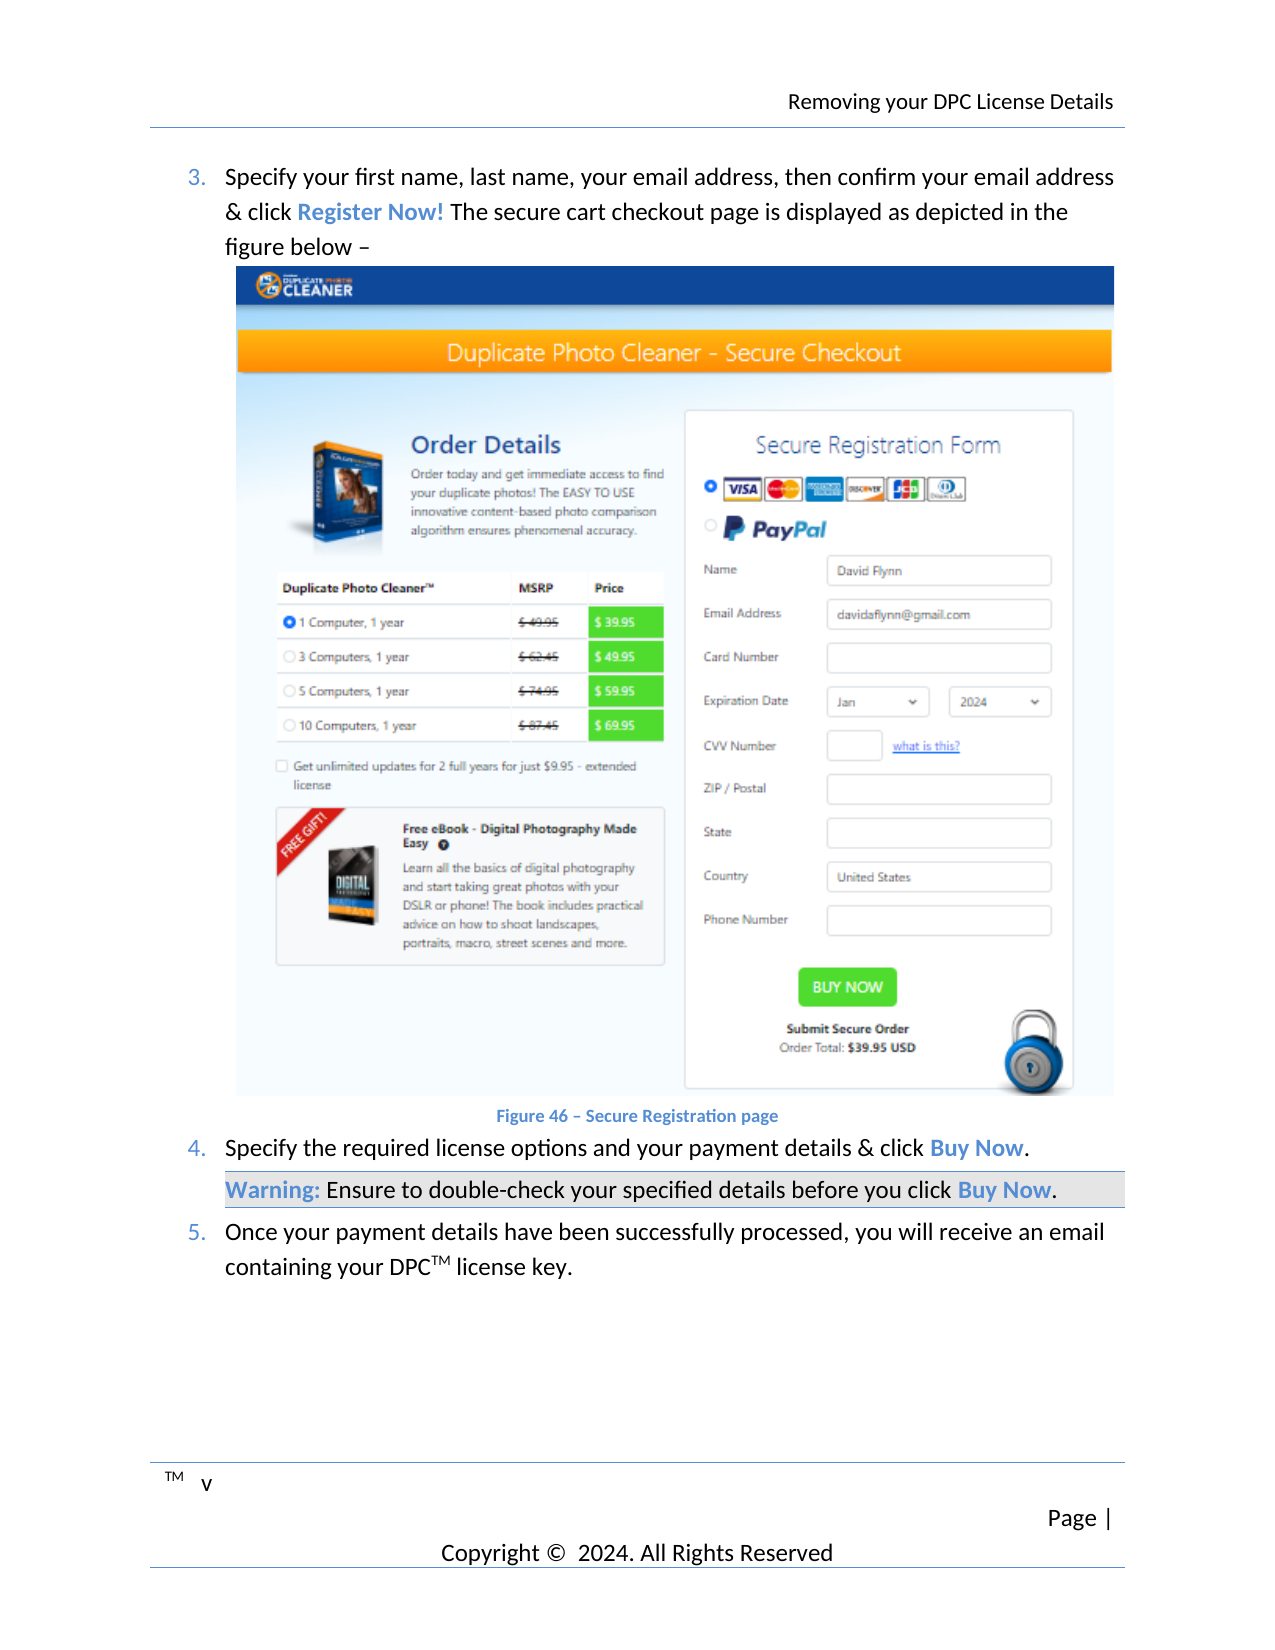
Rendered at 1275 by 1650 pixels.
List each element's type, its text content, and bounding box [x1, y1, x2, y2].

text Figure 46 – Secure Registration page [150, 1104, 1125, 1127]
text Warning: Ensure to double-check your specified details before you click Buy Now. [225, 1172, 1125, 1207]
list Specify the required license options and your payment details & click Buy Now. [187, 1132, 1125, 1162]
picture [236, 266, 1115, 1096]
list Specify your first name, last name, your email address, then confirm your email address & click Register Now! The secure cart checkout page is displayed as depicted in the figure below – [187, 161, 1125, 262]
list Once your payment details have been successfully processed, you will receive an email containing your DPCTM license key. [187, 1216, 1125, 1282]
